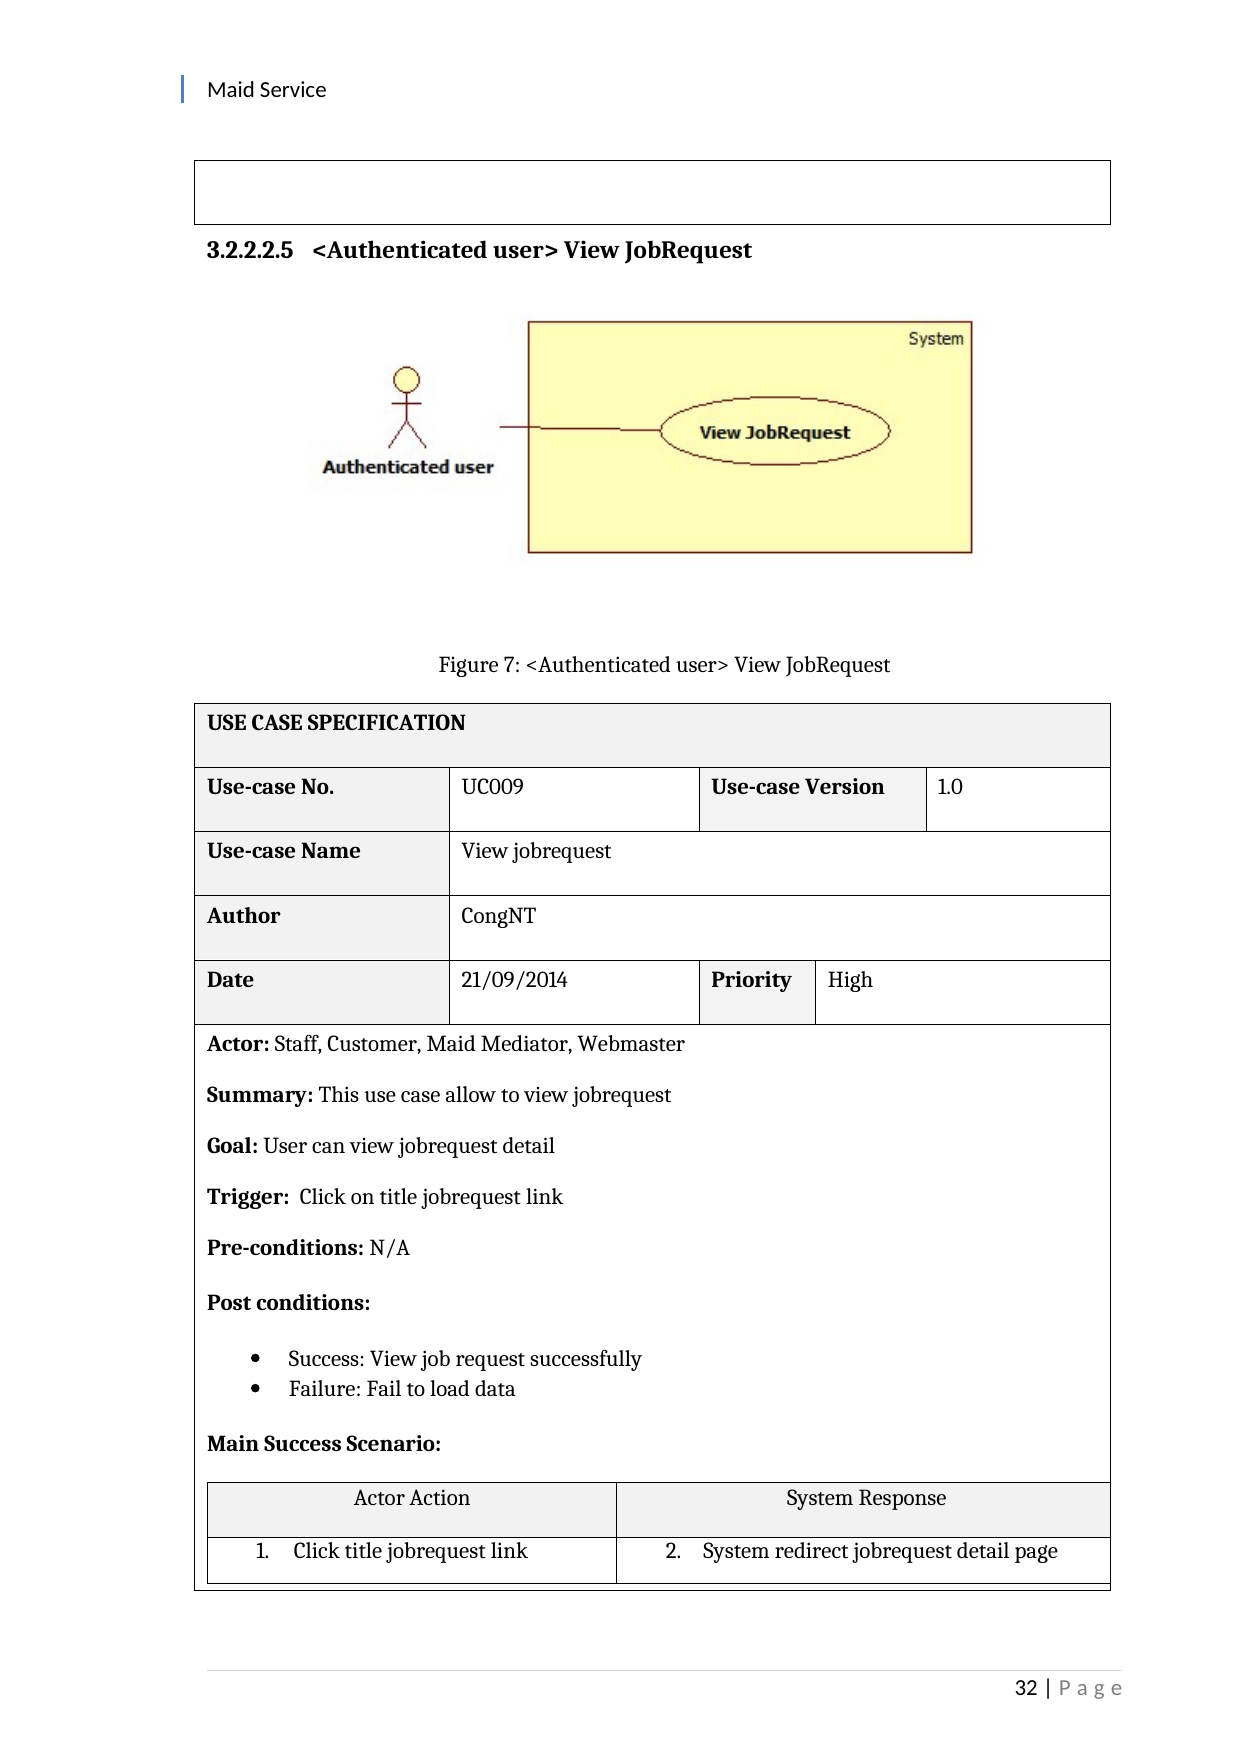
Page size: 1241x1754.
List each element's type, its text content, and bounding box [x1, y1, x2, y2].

table_cell Use-case No. [195, 768, 449, 831]
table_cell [195, 161, 1110, 224]
table_cell View jobrequest [450, 832, 1110, 895]
table_cell 1.0 [927, 768, 1110, 831]
table_cell Date [195, 961, 449, 1024]
table_cell Priority [700, 961, 815, 1024]
table_cell CongNT [450, 896, 1110, 959]
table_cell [195, 1025, 1110, 1590]
table_cell High [816, 961, 1110, 1024]
table_header USE CASE SPECIFICATION [195, 704, 1110, 767]
table_cell Use-case Version [700, 768, 926, 831]
table_cell Use-case Name [195, 832, 449, 895]
table_cell 21/09/2014 [450, 961, 699, 1024]
subtitle <Authenticated user> View JobRequest [207, 236, 1122, 264]
table_cell Author [195, 896, 449, 959]
picture [284, 290, 1004, 585]
table_cell UC009 [450, 768, 699, 831]
